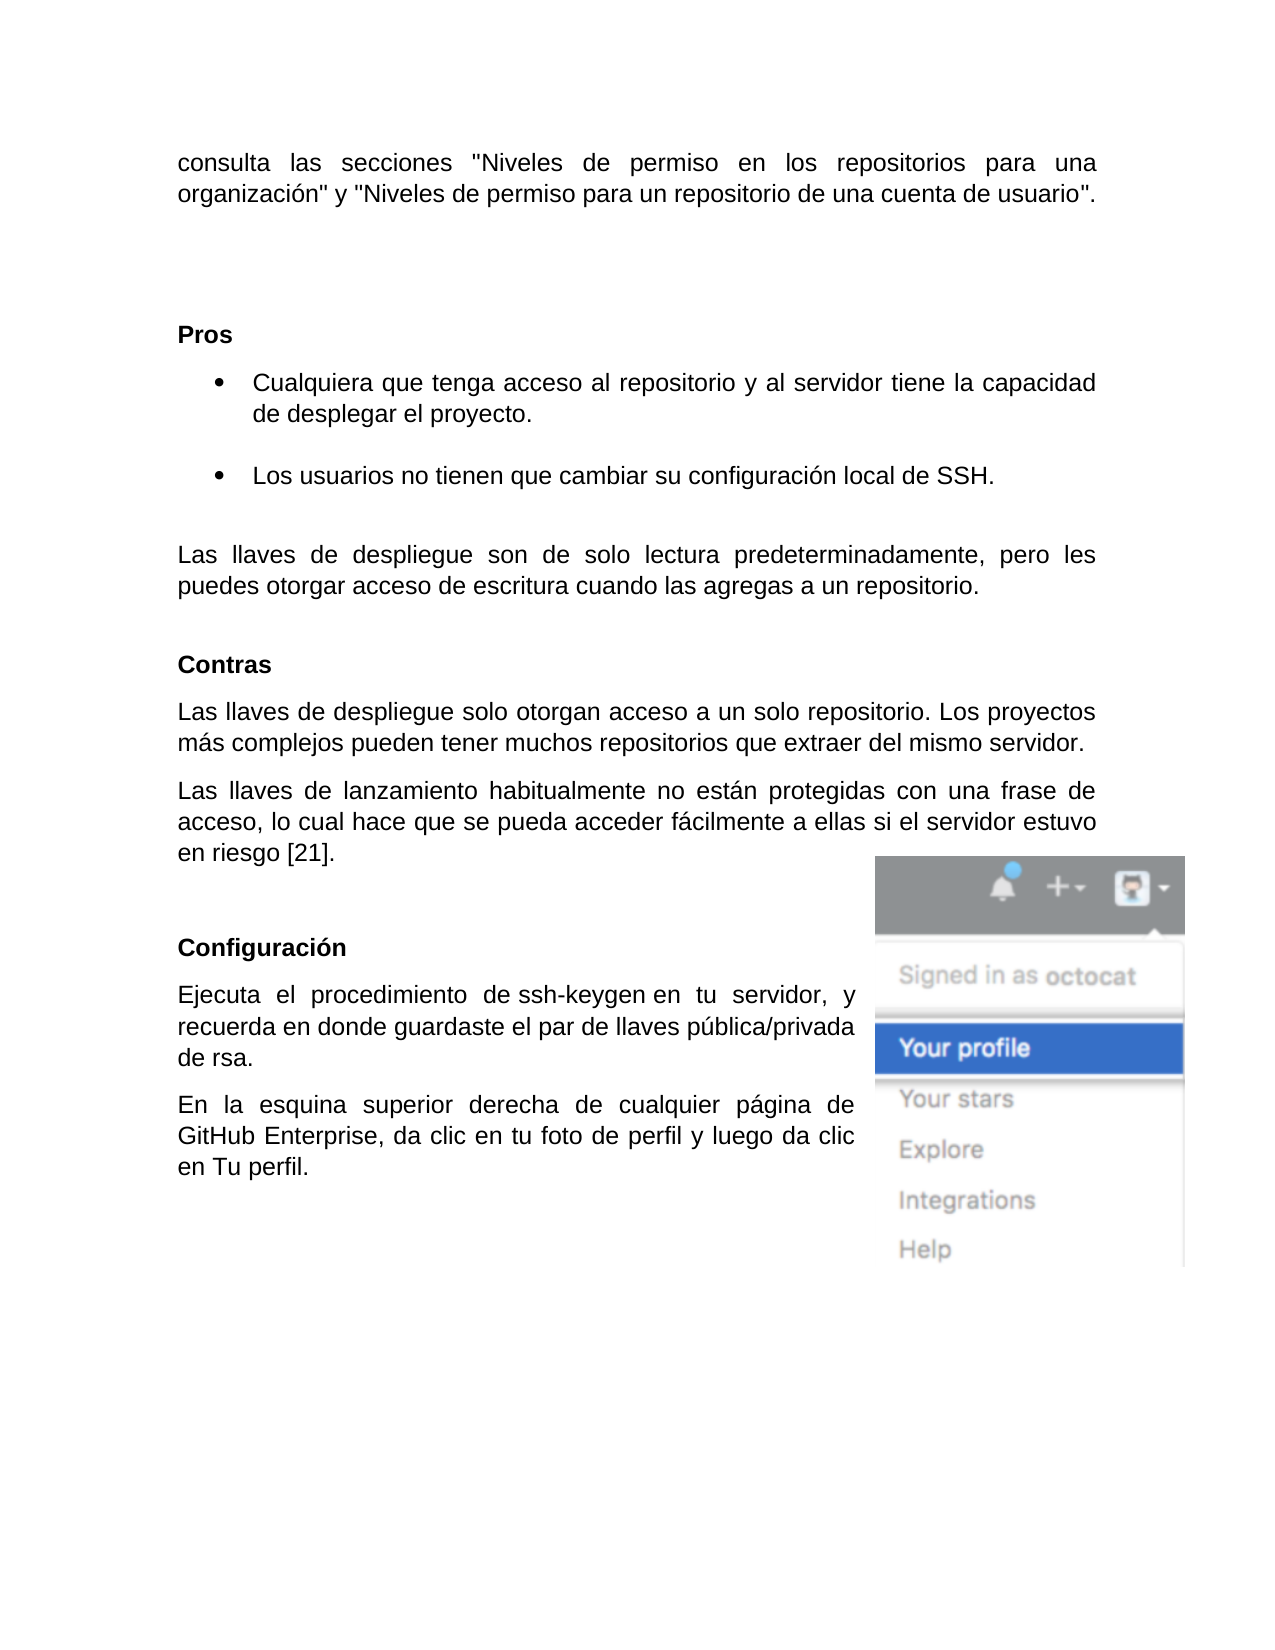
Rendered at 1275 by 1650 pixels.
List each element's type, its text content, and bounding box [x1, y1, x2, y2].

text Las llaves de despliegue son de solo lectura predeterminadamente, pero les puedes otorgar acceso de escritura cuando las agregas a un repositorio. [177, 540, 1098, 600]
list Cualquiera que tenga acceso al repositorio y al servidor tiene la capacidad de desplegar el proyecto. [215, 368, 1098, 428]
picture [875, 856, 1185, 1267]
text Ejecuta el procedimiento de ssh-keygen en tu servidor, y recuerda en donde guardaste el par de llaves pública/privada de rsa. [177, 981, 875, 1071]
text Pros [177, 320, 1098, 349]
text Contras [177, 650, 1098, 678]
text Las llaves de lanzamiento habitualmente no están protegidas con una frase de acceso, lo cual hace que se pueda acceder fácilmente a ellas si el servidor estuvo en riesgo [21]. [177, 776, 1098, 867]
list Los usuarios no tienen que cambiar su configuración local de SSH. [215, 461, 1098, 490]
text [177, 148, 1098, 207]
text Las llaves de despliegue solo otorgan acceso a un solo repositorio. Los proyectos más complejos pueden tener muchos repositorios que extraer del mismo servidor. [177, 697, 1098, 757]
text Configuración [177, 933, 875, 962]
text En la esquina superior derecha de cualquier página de GitHub Enterprise, da clic en tu foto de perfil y luego da clic en Tu perfil. [177, 1090, 875, 1181]
